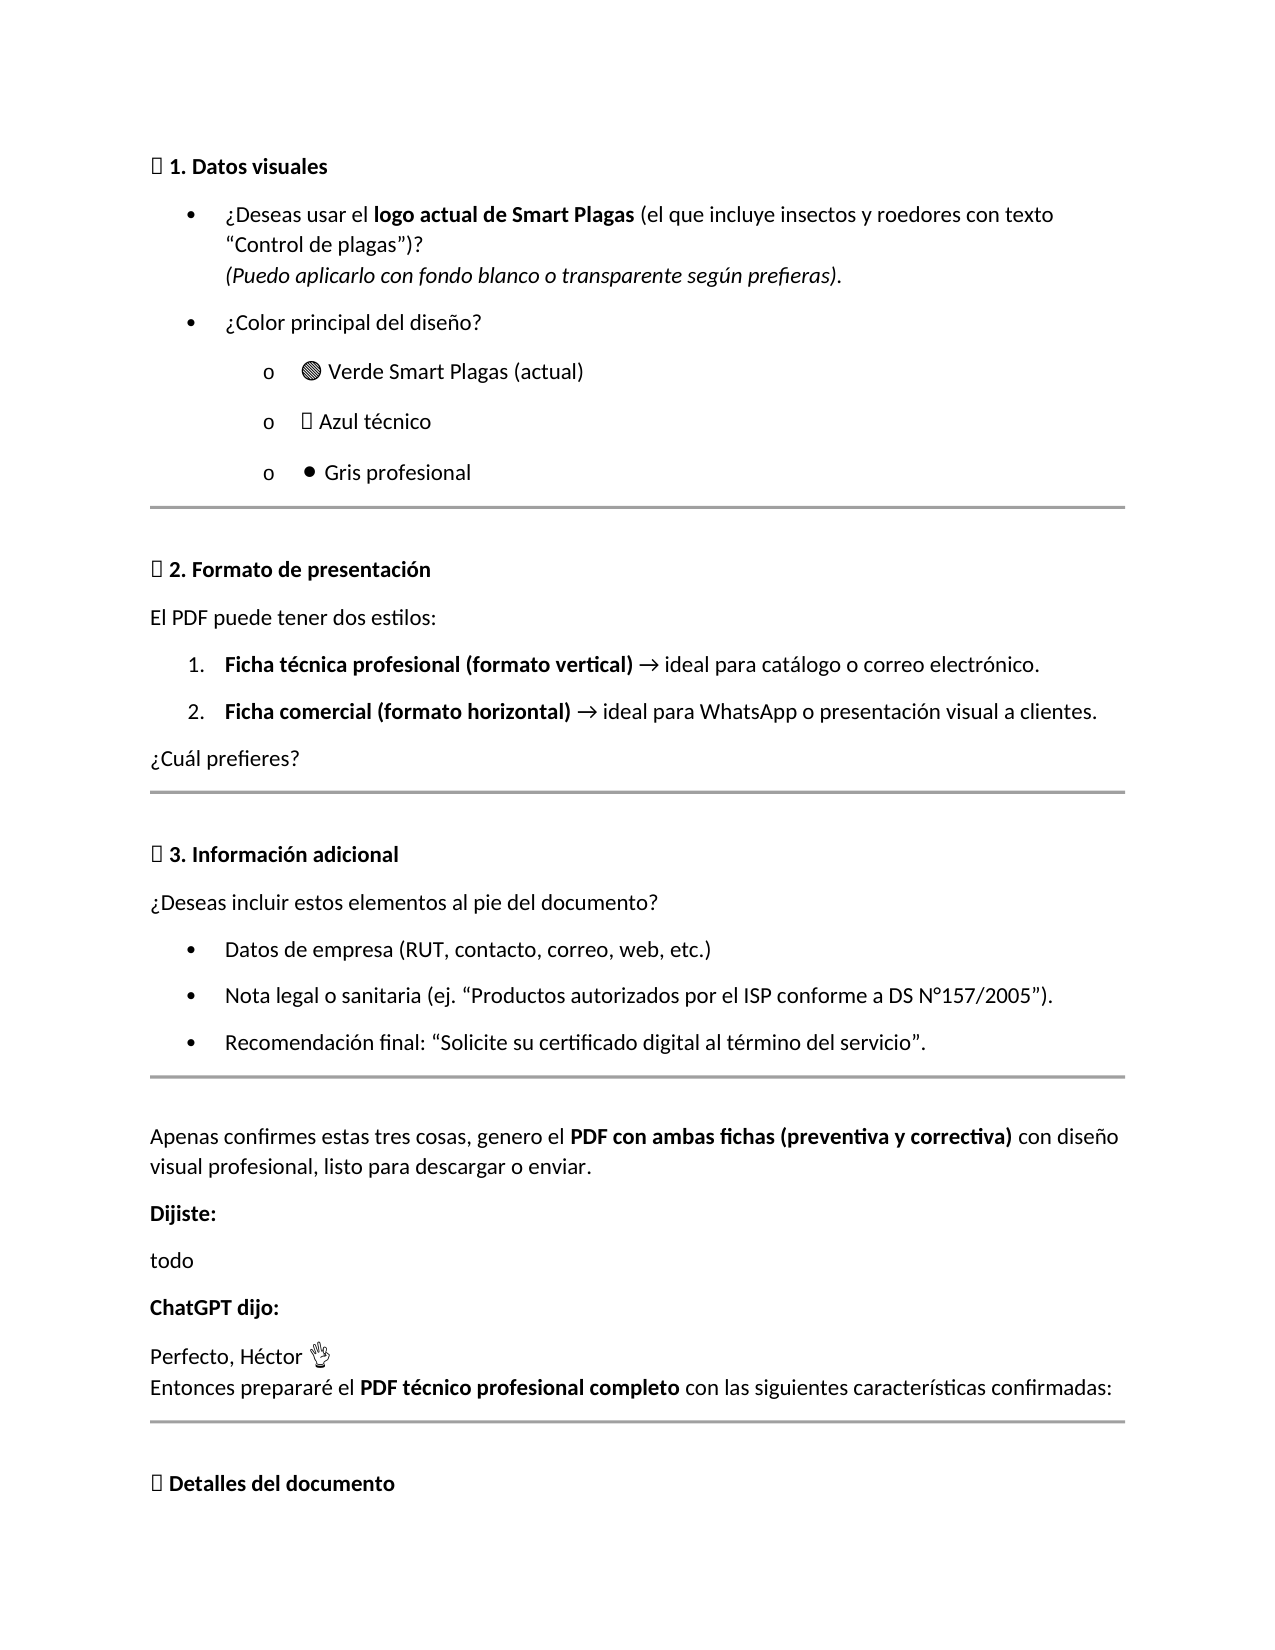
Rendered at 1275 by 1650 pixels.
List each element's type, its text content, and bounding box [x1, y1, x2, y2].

list ¿Color principal del diseño? [187, 308, 1125, 336]
text ¿Cuál prefieres? [150, 744, 1125, 772]
text ¿Deseas incluir estos elementos al pie del documento? [150, 888, 1125, 916]
text Perfecto, Héctor 👌 Entonces prepararé el PDF técnico profesional completo con las siguientes características confirmadas: [150, 1340, 1125, 1401]
text ✅ 1. Datos visuales [150, 150, 1125, 181]
text Apenas confirmes estas tres cosas, genero el PDF con ambas fichas (preventiva y correctiva) con diseño visual profesional, listo para descargar o enviar. [150, 1122, 1125, 1181]
list Nota legal o sanitaria (ej. “Productos autorizados por el ISP conforme a DS N°157/2005”). [187, 982, 1125, 1010]
list Ficha técnica profesional (formato vertical) → ideal para catálogo o correo electrónico. [187, 650, 1125, 678]
text ChatGPT dijo: [150, 1293, 1125, 1321]
list Datos de empresa (RUT, contacto, correo, web, etc.) [187, 935, 1125, 963]
list 🟢 Verde Smart Plagas (actual) [262, 354, 1125, 386]
list 🔵 Azul técnico [262, 405, 1125, 436]
list Ficha comercial (formato horizontal) → ideal para WhatsApp o presentación visual a clientes. [187, 697, 1125, 725]
text 🧾 Detalles del documento [150, 1467, 1125, 1498]
text Dijiste: [150, 1199, 1125, 1227]
list ⚫ Gris profesional [262, 455, 1125, 487]
list ¿Deseas usar el logo actual de Smart Plagas (el que incluye insectos y roedores con texto “Control de plagas”)? (Puedo aplicarlo con fondo blanco o transparente según prefieras). [187, 200, 1125, 289]
text ✅ 2. Formato de presentación [150, 553, 1125, 584]
text El PDF puede tener dos estilos: [150, 603, 1125, 631]
text ✅ 3. Información adicional [150, 837, 1125, 869]
list Recomendación final: “Solicite su certificado digital al término del servicio”. [187, 1028, 1125, 1057]
text todo [150, 1246, 1125, 1274]
